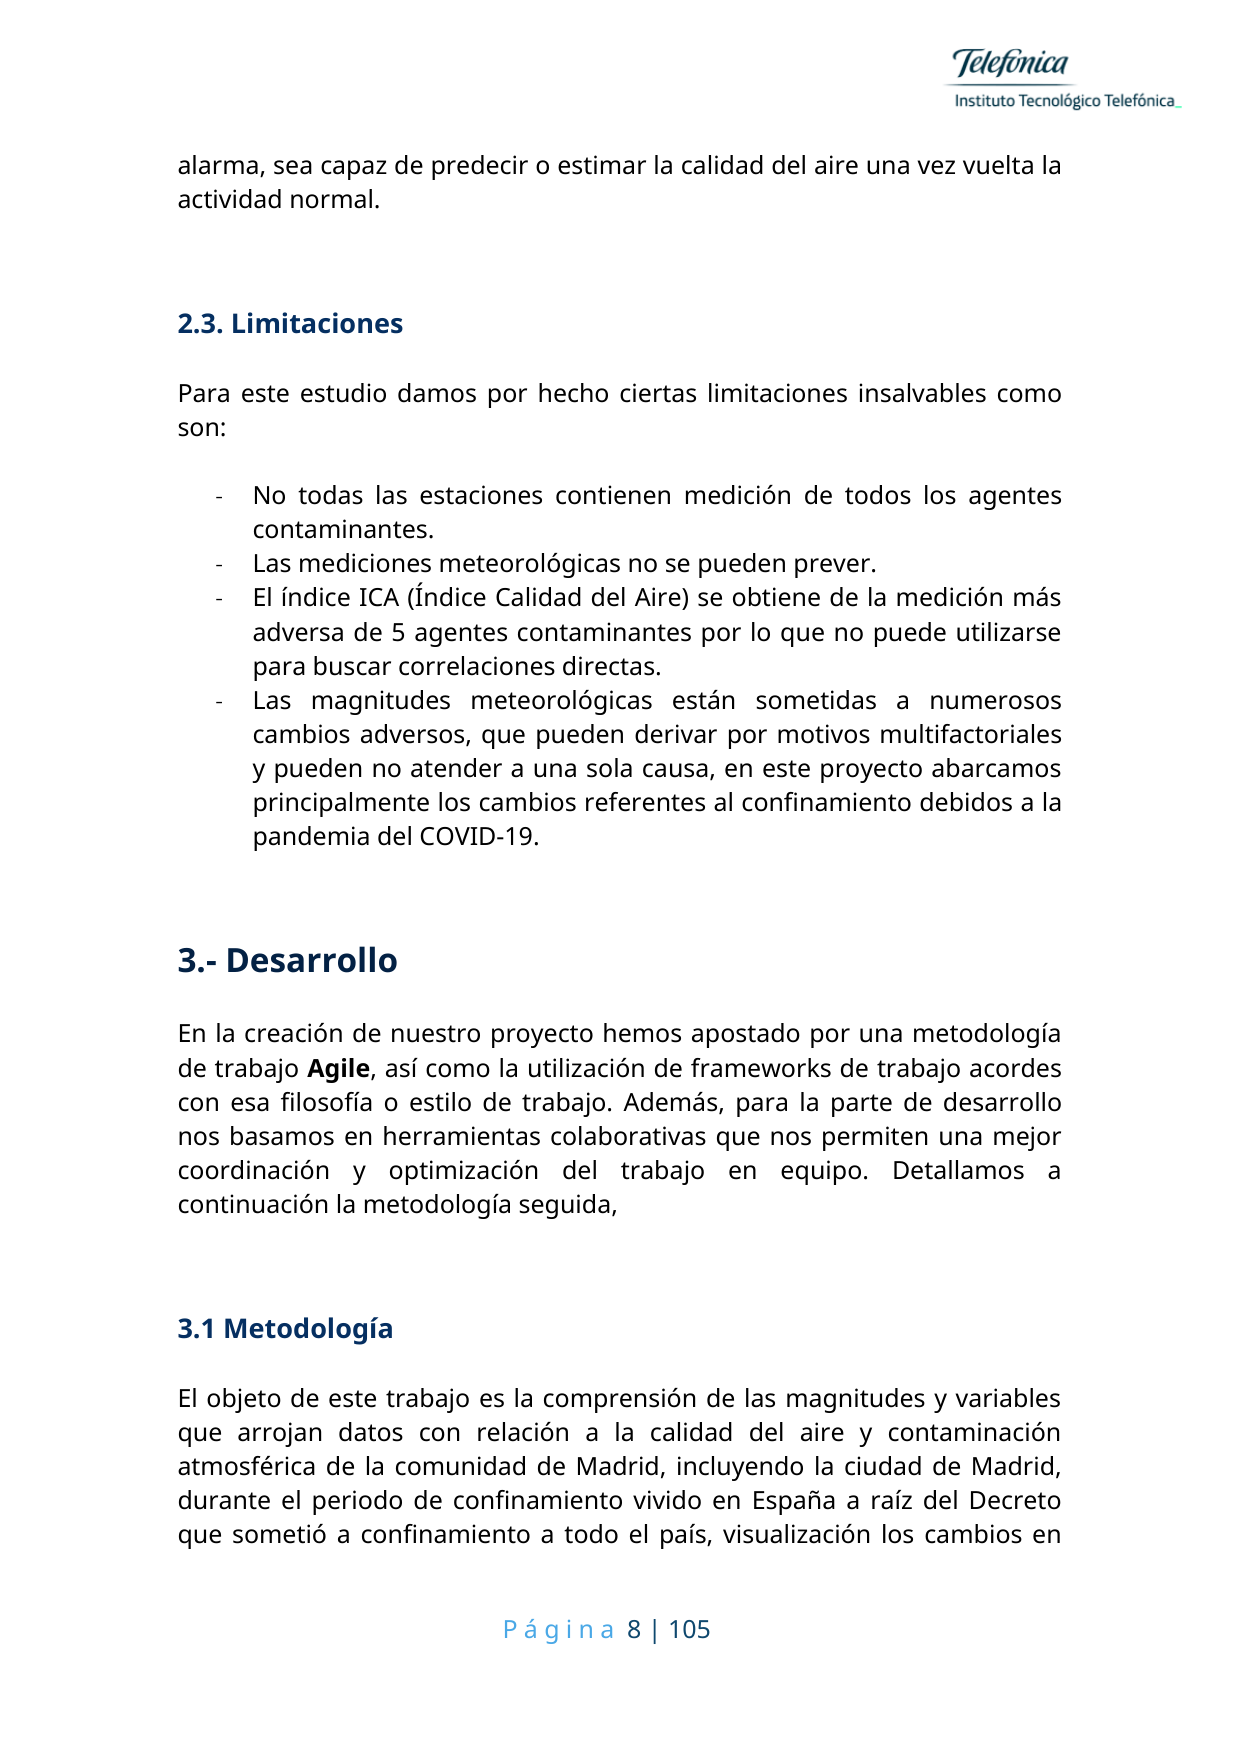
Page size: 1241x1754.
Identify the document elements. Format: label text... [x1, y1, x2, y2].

list Las magnitudes meteorológicas están sometidas a numerosos cambios adversos, que pueden derivar por motivos multifactoriales y pueden no atender a una sola causa, en este proyecto abarcamos principalmente los cambios referentes al confinamiento debidos a la pandemia del COVID-19. [215, 682, 1063, 853]
text Para este estudio damos por hecho ciertas limitaciones insalvables como son: [177, 376, 1063, 444]
picture [892, 21, 1215, 128]
subtitle 2.3. Limitaciones [177, 305, 1063, 342]
subtitle 3.- Desarrollo [177, 937, 1063, 982]
list El índice ICA (Índice Calidad del Aire) se obtiene de la medición más adversa de 5 agentes contaminantes por lo que no puede utilizarse para buscar correlaciones directas. [215, 580, 1063, 682]
list Las mediciones meteorológicas no se pueden prever. [215, 546, 1063, 580]
text En la creación de nuestro proyecto hemos apostado por una metodología de trabajo Agile, así como la utilización de frameworks de trabajo acordes con esa filosofía o estilo de trabajo. Además, para la parte de desarrollo nos basamos en herramientas colaborativas que nos permiten una mejor coordinación y optimización del trabajo en equipo. Detallamos a continuación la metodología seguida, [177, 1016, 1063, 1221]
list No todas las estaciones contienen medición de todos los agentes contaminantes. [215, 478, 1063, 546]
subtitle 3.1 Metodología [177, 1309, 1063, 1346]
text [177, 1380, 1063, 1551]
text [177, 148, 1063, 216]
